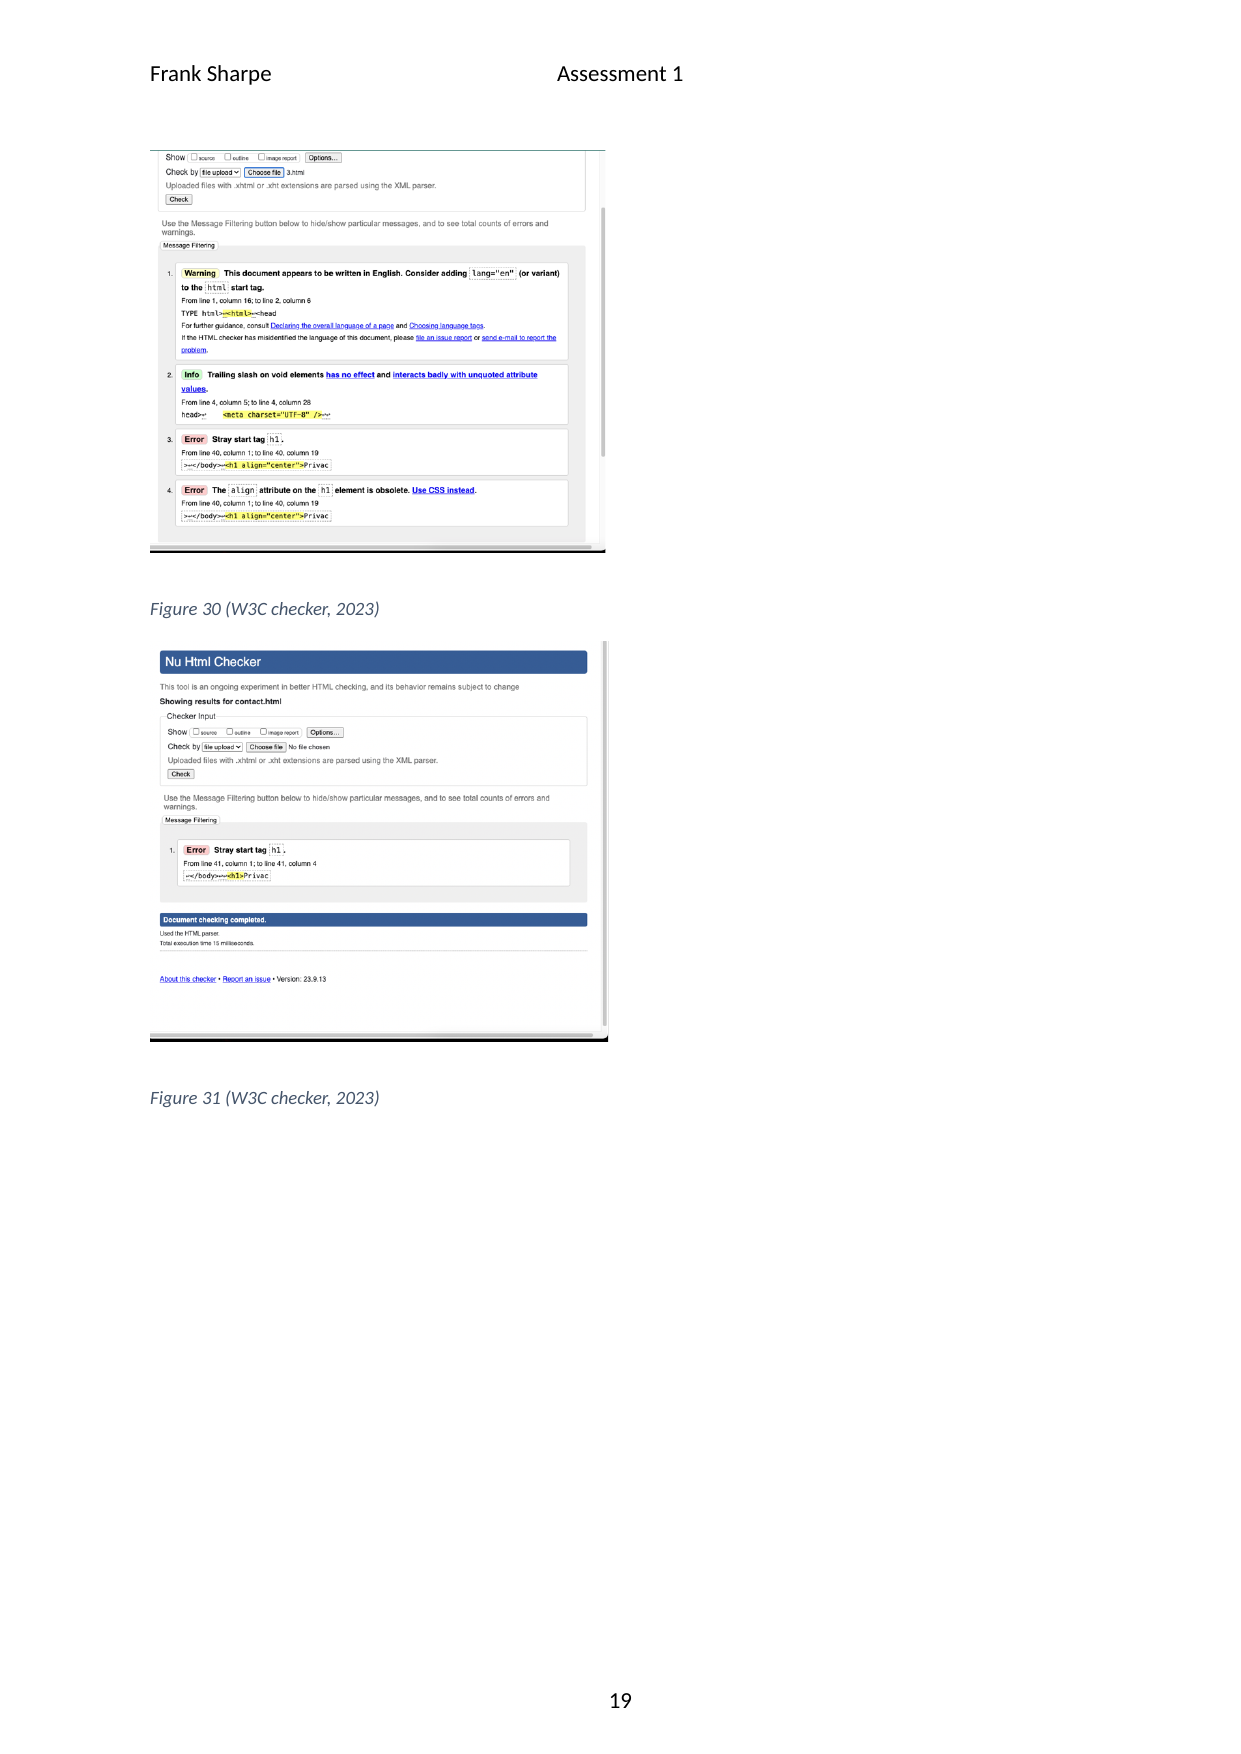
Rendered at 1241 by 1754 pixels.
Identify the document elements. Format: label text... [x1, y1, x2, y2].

text Figure 30 (W3C checker, 2023) [150, 597, 1090, 620]
picture [150, 150, 606, 553]
text Figure 31 (W3C checker, 2023) [150, 1086, 1090, 1109]
picture [150, 641, 609, 1042]
